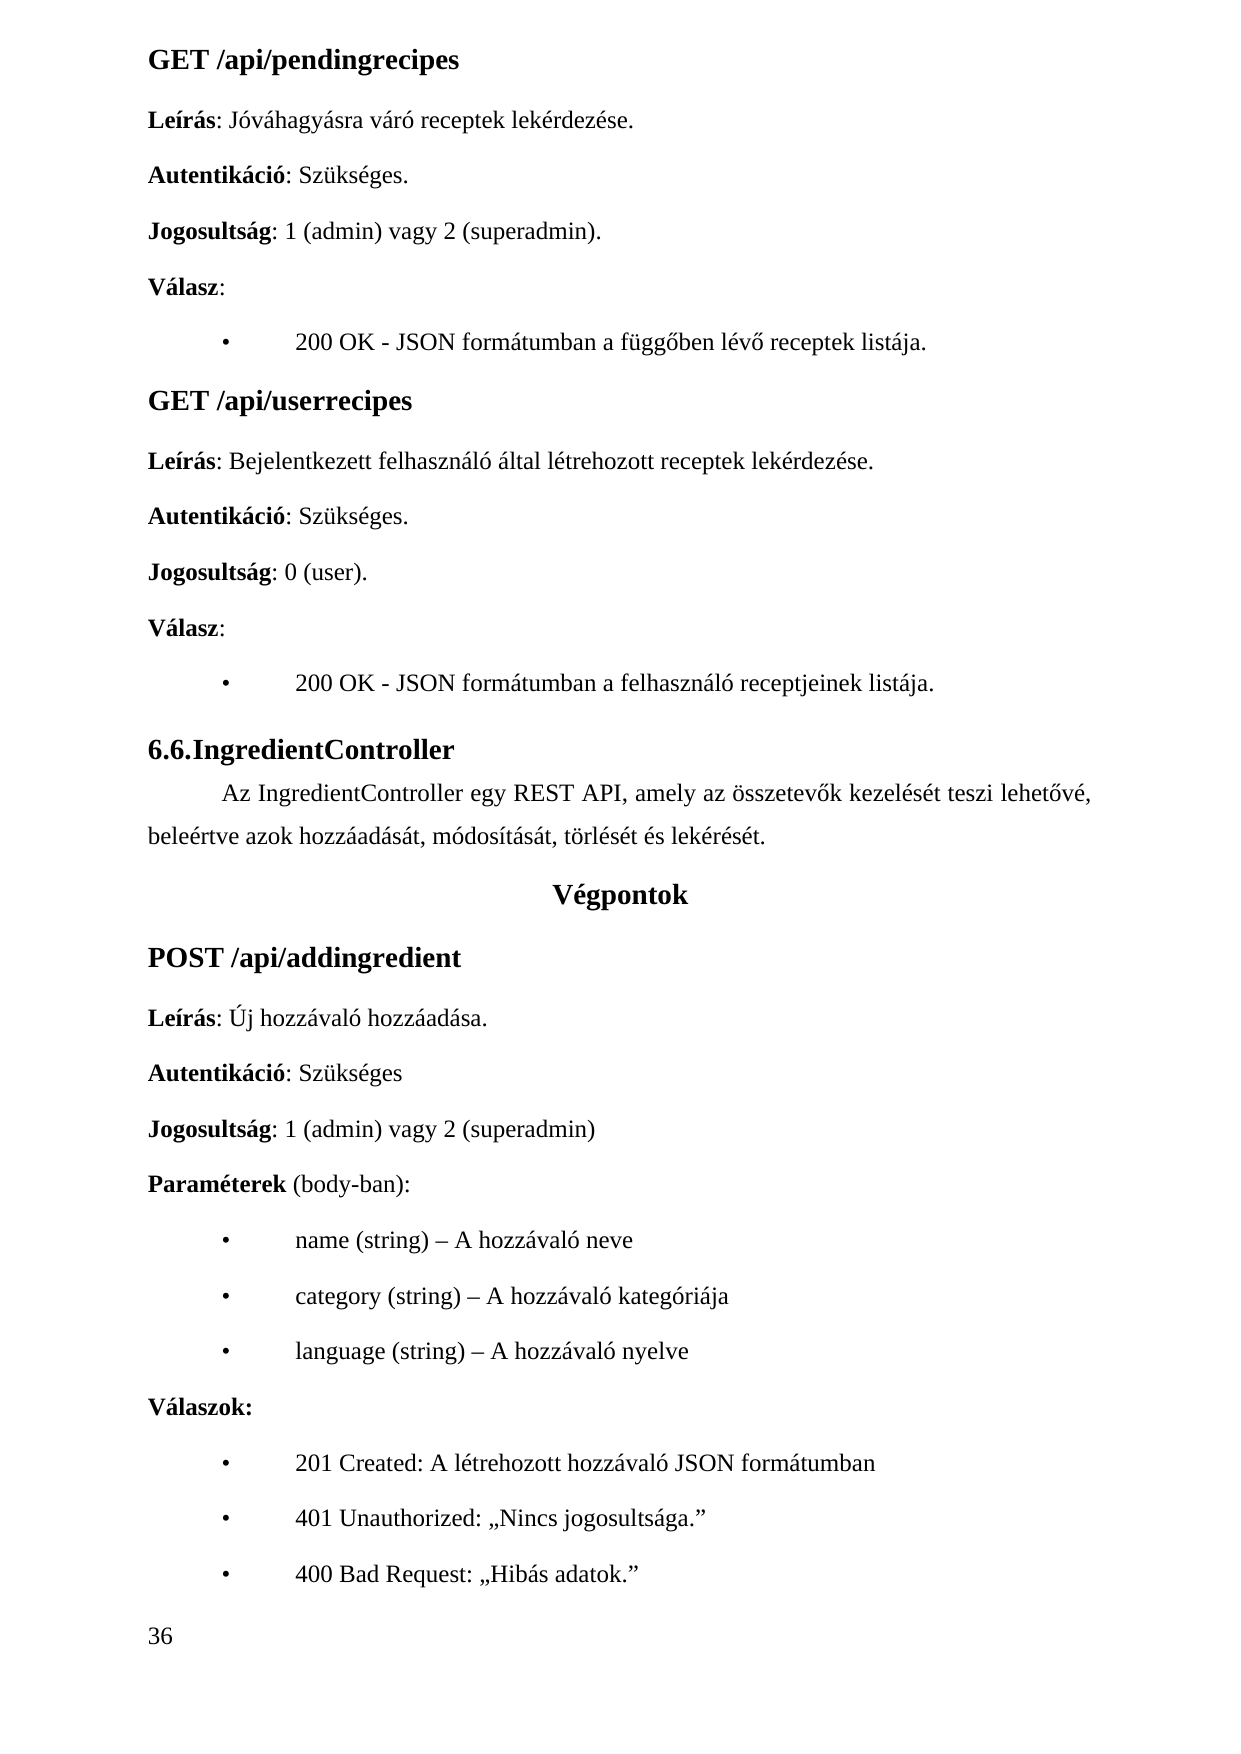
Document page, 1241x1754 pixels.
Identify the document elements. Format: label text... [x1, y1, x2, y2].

text Autentikáció: Szükséges. [148, 161, 1093, 189]
text IngredientController [148, 732, 1093, 766]
text POST /api/addingredient [148, 940, 1093, 973]
text • language (string) – A hozzávaló nyelve [148, 1336, 1093, 1365]
text Az IngredientController egy REST API, amely az összetevők kezelését teszi lehetővé, beleértve azok hozzáadását, módosítását, törlését és lekérését. [148, 778, 1093, 850]
text Leírás: Jóváhagyásra váró receptek lekérdezése. [148, 105, 1093, 134]
text Leírás: Bejelentkezett felhasználó által létrehozott receptek lekérdezése. [148, 446, 1093, 474]
text Autentikáció: Szükséges. [148, 501, 1093, 530]
text Paraméterek (body-ban): [148, 1169, 1093, 1198]
text • 400 Bad Request: „Hibás adatok.” [148, 1559, 1093, 1588]
text Válasz: [148, 272, 1093, 301]
text • name (string) – A hozzávaló neve [148, 1225, 1093, 1254]
text Leírás: Új hozzávaló hozzáadása. [148, 1003, 1093, 1031]
text Jogosultság: 1 (admin) vagy 2 (superadmin) [148, 1114, 1093, 1143]
text Válaszok: [148, 1392, 1093, 1421]
text • 200 OK - JSON formátumban a függőben lévő receptek listája. [148, 327, 1093, 356]
text GET /api/userrecipes [148, 383, 1093, 417]
text Autentikáció: Szükséges [148, 1058, 1093, 1087]
text • category (string) – A hozzávaló kategóriája [148, 1281, 1093, 1309]
text • 401 Unauthorized: „Nincs jogosultsága.” [148, 1503, 1093, 1532]
text Végpontok [148, 877, 1093, 911]
text GET /api/pendingrecipes [148, 42, 1093, 76]
text Válasz: [148, 613, 1093, 641]
text • 201 Created: A létrehozott hozzávaló JSON formátumban [148, 1448, 1093, 1476]
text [148, 216, 1093, 245]
text • 200 OK - JSON formátumban a felhasználó receptjeinek listája. [148, 668, 1093, 697]
text Jogosultság: 0 (user). [148, 557, 1093, 586]
